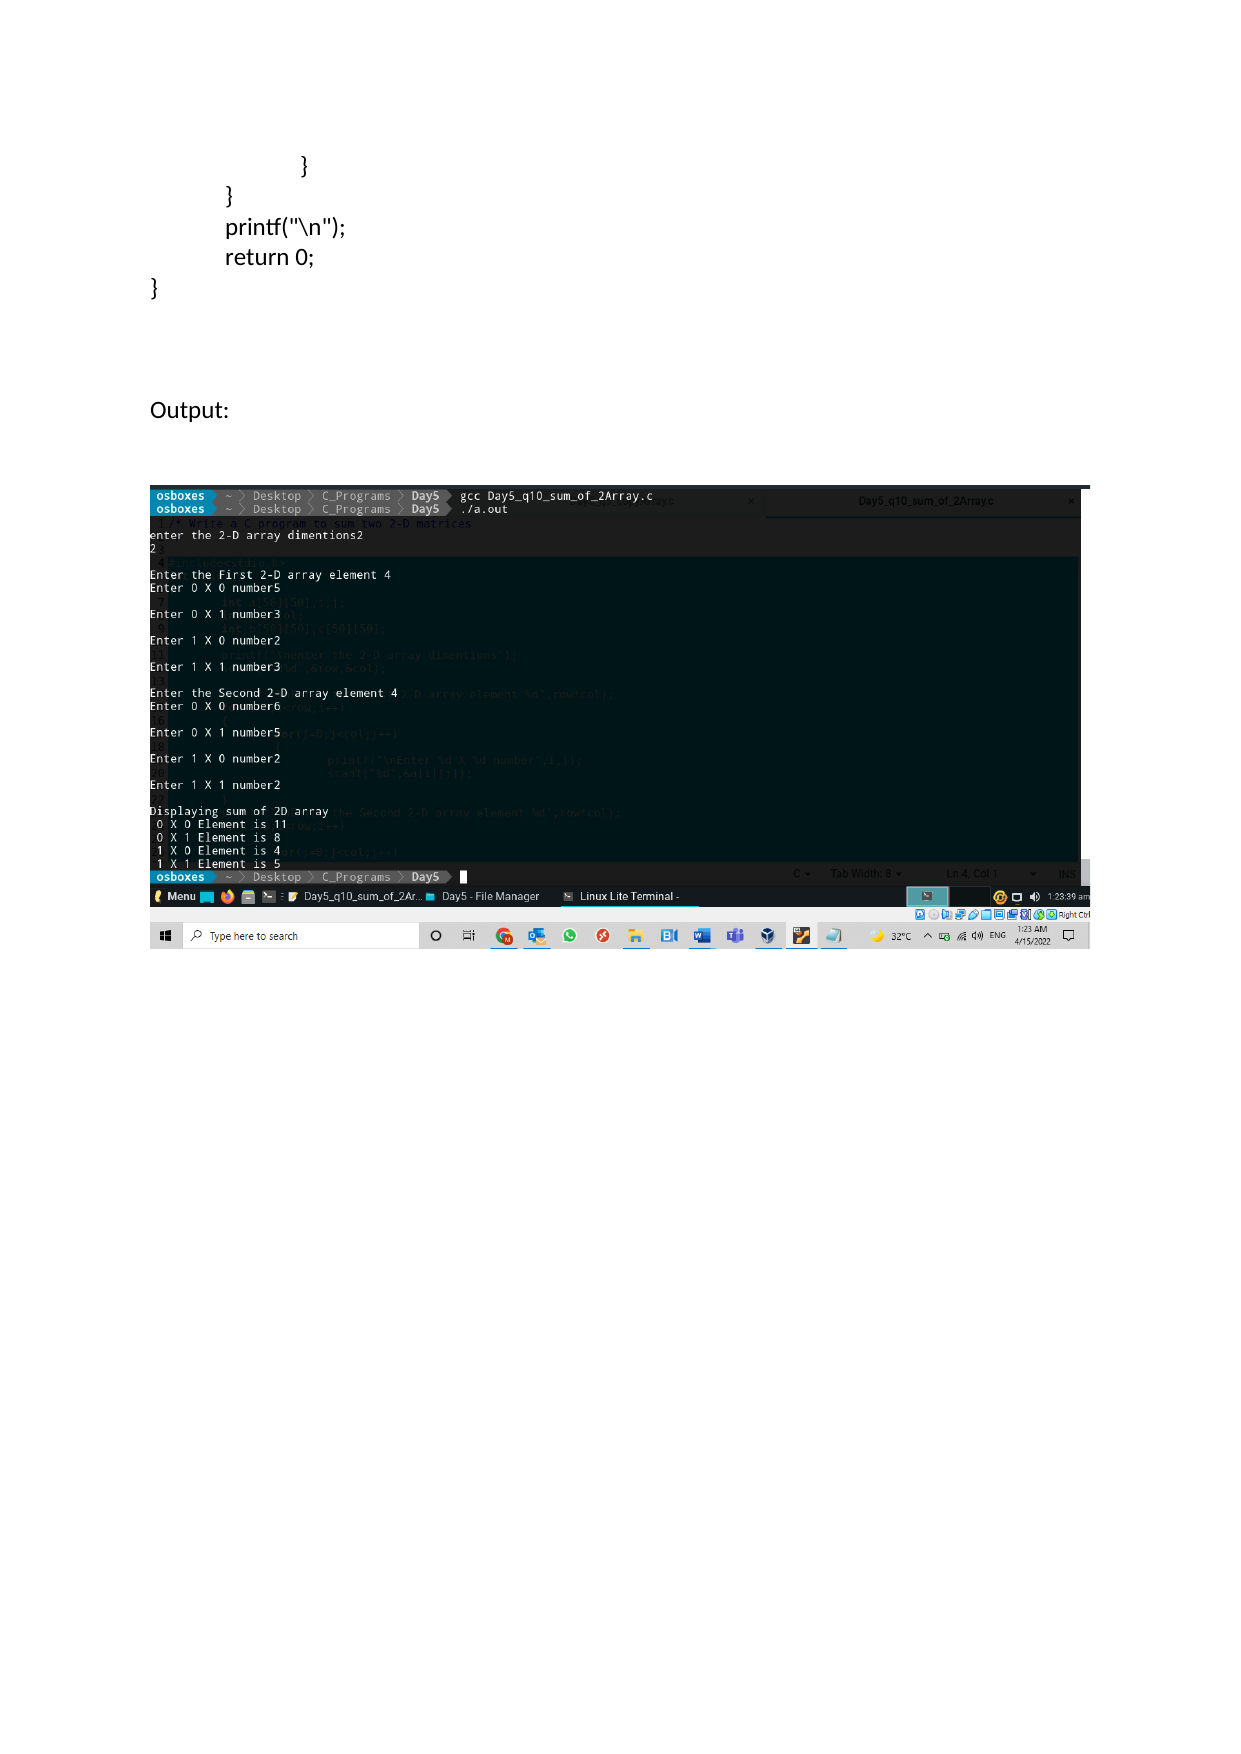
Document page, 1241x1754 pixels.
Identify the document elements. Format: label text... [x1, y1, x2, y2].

text } [150, 272, 1090, 303]
text } [150, 150, 1090, 181]
text return 0; [150, 242, 1090, 272]
text } [150, 181, 1090, 211]
picture [150, 485, 1091, 949]
text printf("\n"); [150, 211, 1090, 242]
text Output: [150, 394, 1090, 425]
